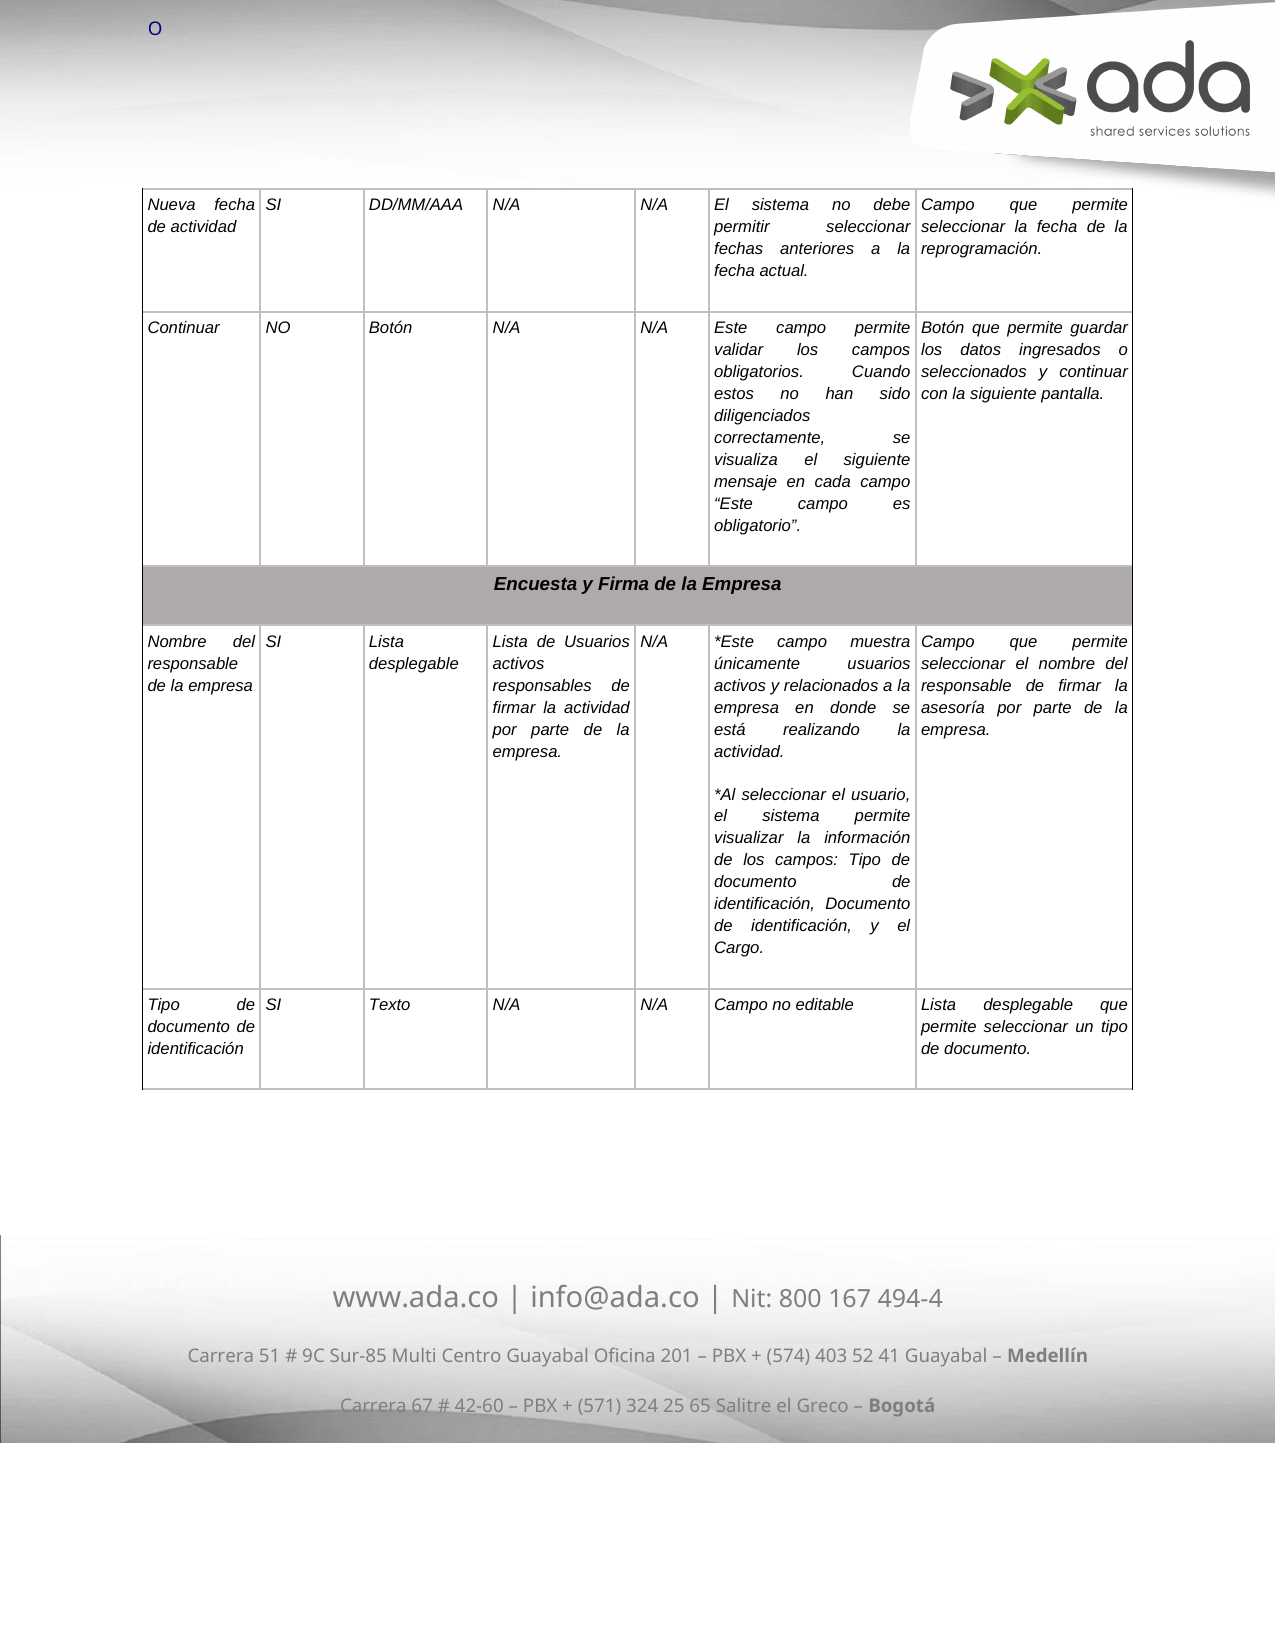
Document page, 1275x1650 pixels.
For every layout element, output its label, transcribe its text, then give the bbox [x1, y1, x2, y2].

table_cell *Este campo muestra únicamente usuarios activos y relacionados a la empresa en donde se está realizando la actividad. *Al seleccionar el usuario, el sistema permite visualizar la información de los campos: Tipo de documento de identificación, Documento de identificación, y el Cargo. [710, 626, 915, 988]
picture [0, 0, 1275, 230]
table_cell Nueva fecha de actividad [143, 190, 259, 311]
table_cell Campo que permite seleccionar la fecha de la reprogramación. [917, 190, 1132, 311]
table_cell Botón [365, 313, 486, 565]
table_cell N/A [488, 990, 634, 1088]
table_cell N/A [488, 313, 634, 565]
table_cell Nombre del responsable de la empresa [143, 626, 259, 988]
table_cell El sistema no debe permitir seleccionar fechas anteriores a la fecha actual. [710, 190, 915, 311]
table_cell SI [261, 190, 363, 311]
table_cell N/A [636, 990, 708, 1088]
table_cell Botón que permite guardar los datos ingresados o seleccionados y continuar con la siguiente pantalla. [917, 313, 1132, 565]
table_cell NO [261, 313, 363, 565]
table_cell Encuesta y Firma de la Empresa [143, 567, 1132, 624]
table_cell N/A [636, 626, 708, 988]
table_cell Texto [365, 990, 486, 1088]
table_cell SI [261, 626, 363, 988]
table_cell N/A [636, 190, 708, 311]
table_cell Lista desplegable que permite seleccionar un tipo de documento. [917, 990, 1132, 1088]
table_cell Lista desplegable [365, 626, 486, 988]
table_cell N/A [488, 190, 634, 311]
table_cell Campo no editable [710, 990, 915, 1088]
table_cell SI [261, 990, 363, 1088]
table_cell N/A [636, 313, 708, 565]
table_cell Continuar [143, 313, 259, 565]
table_cell DD/MM/AAA [365, 190, 486, 311]
table_cell Este campo permite validar los campos obligatorios. Cuando estos no han sido diligenciados correctamente, se visualiza el siguiente mensaje en cada campo “Este campo es obligatorio”. [710, 313, 915, 565]
picture [0, 1235, 1275, 1443]
table_cell Campo que permite seleccionar el nombre del responsable de firmar la asesoría por parte de la empresa. [917, 626, 1132, 988]
table_cell Tipo de documento de identificación [143, 990, 259, 1088]
table_cell Lista de Usuarios activos responsables de firmar la actividad por parte de la empresa. [488, 626, 634, 988]
